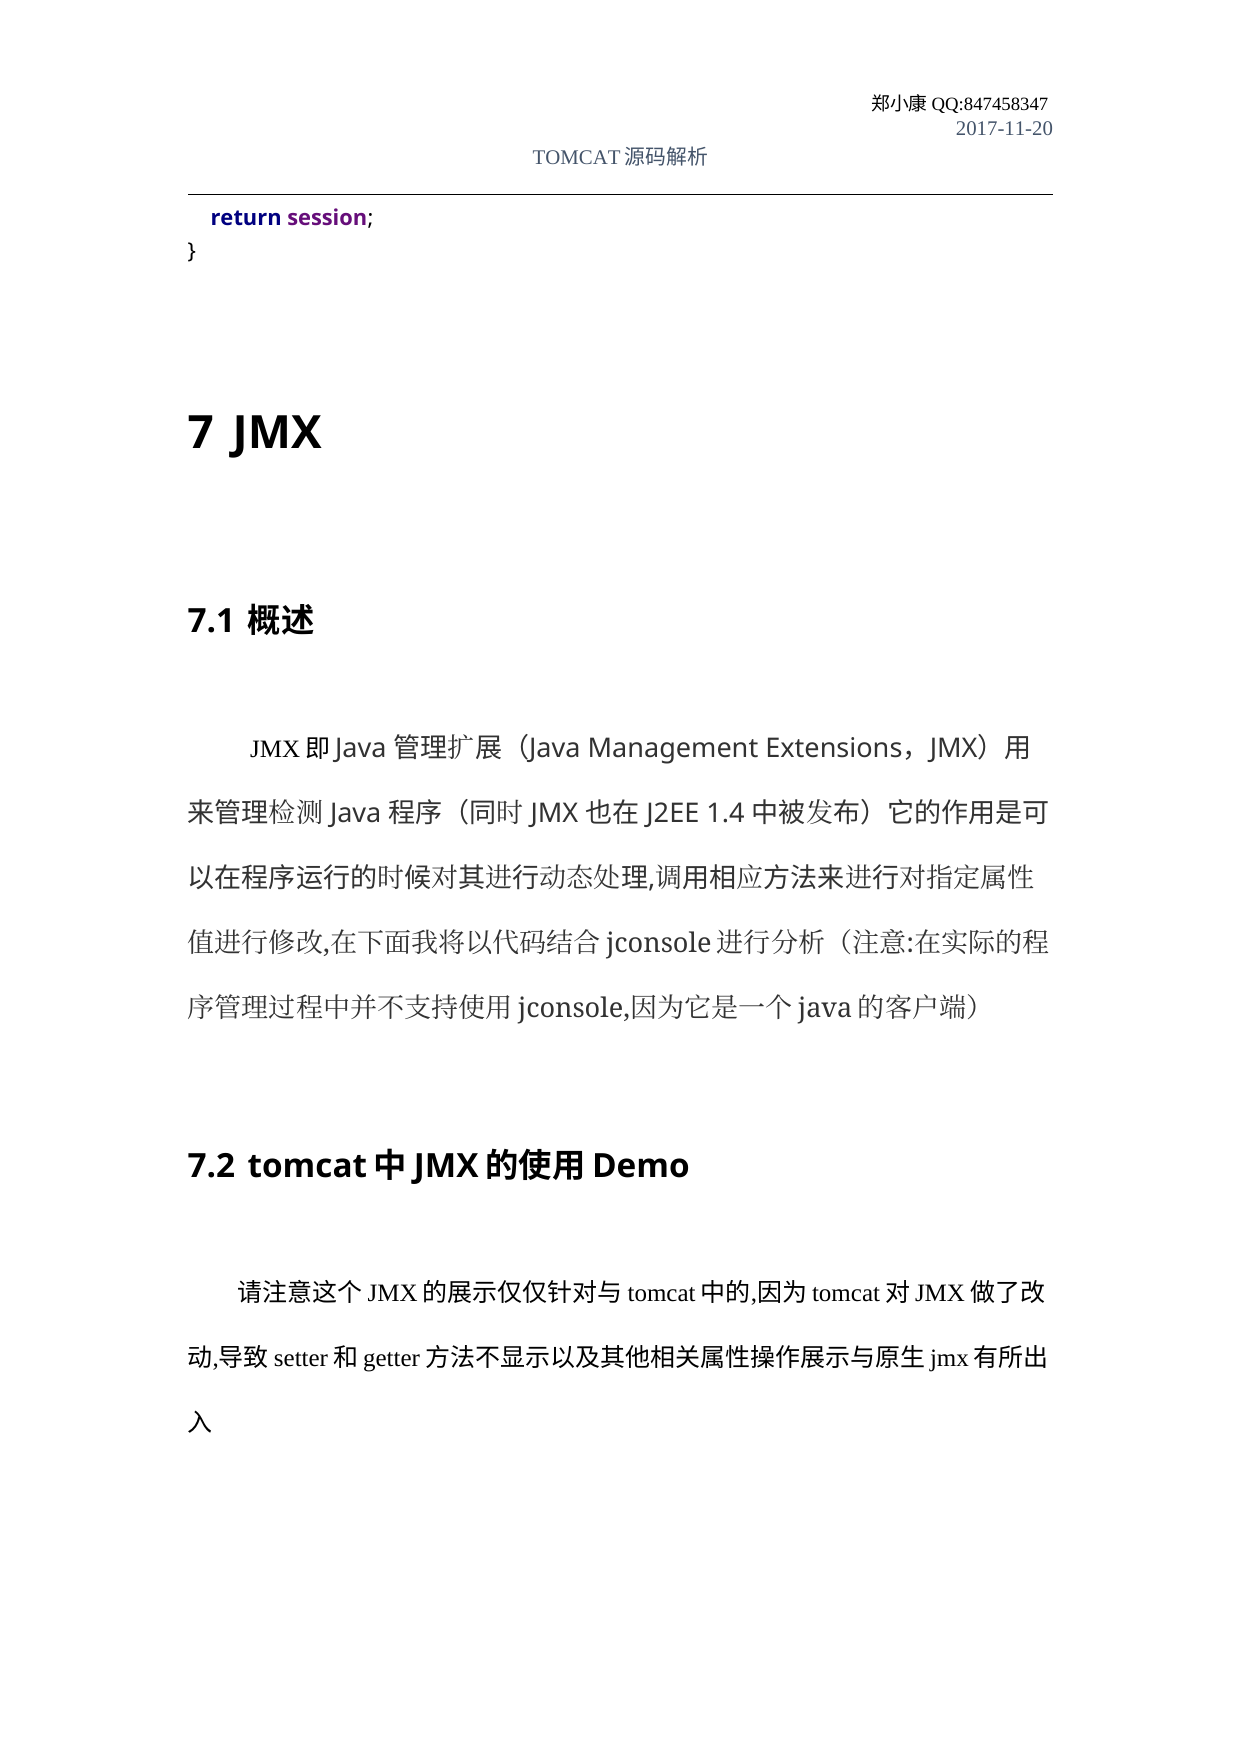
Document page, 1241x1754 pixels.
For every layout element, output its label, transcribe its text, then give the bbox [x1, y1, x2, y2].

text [187, 201, 1053, 266]
subtitle tomcat中JMX的使用Demo [187, 1131, 1053, 1196]
text 请注意这个JMX的展示仅仅针对与tomcat中的,因为tomcat对JMX做了改动,导致setter和getter方法不显示以及其他相关属性操作展示与原生jmx有所出入 [187, 1258, 1053, 1453]
subtitle JMX [187, 399, 1053, 464]
subtitle 概述 [187, 586, 1053, 651]
text JMX即Java 管理扩展（Java Management Extensions，JMX）用来管理检测 Java 程序（同时 JMX 也在 J2EE 1.4 中被发布）它的作用是可以在程序运行的时候对其进行动态处理,调用相应方法来进行对指定属性值进行修改,在下面我将以代码结合jconsole进行分析（注意:在实际的程序管理过程中并不支持使用jconsole,因为它是一个java的客户端） [187, 713, 1053, 1038]
